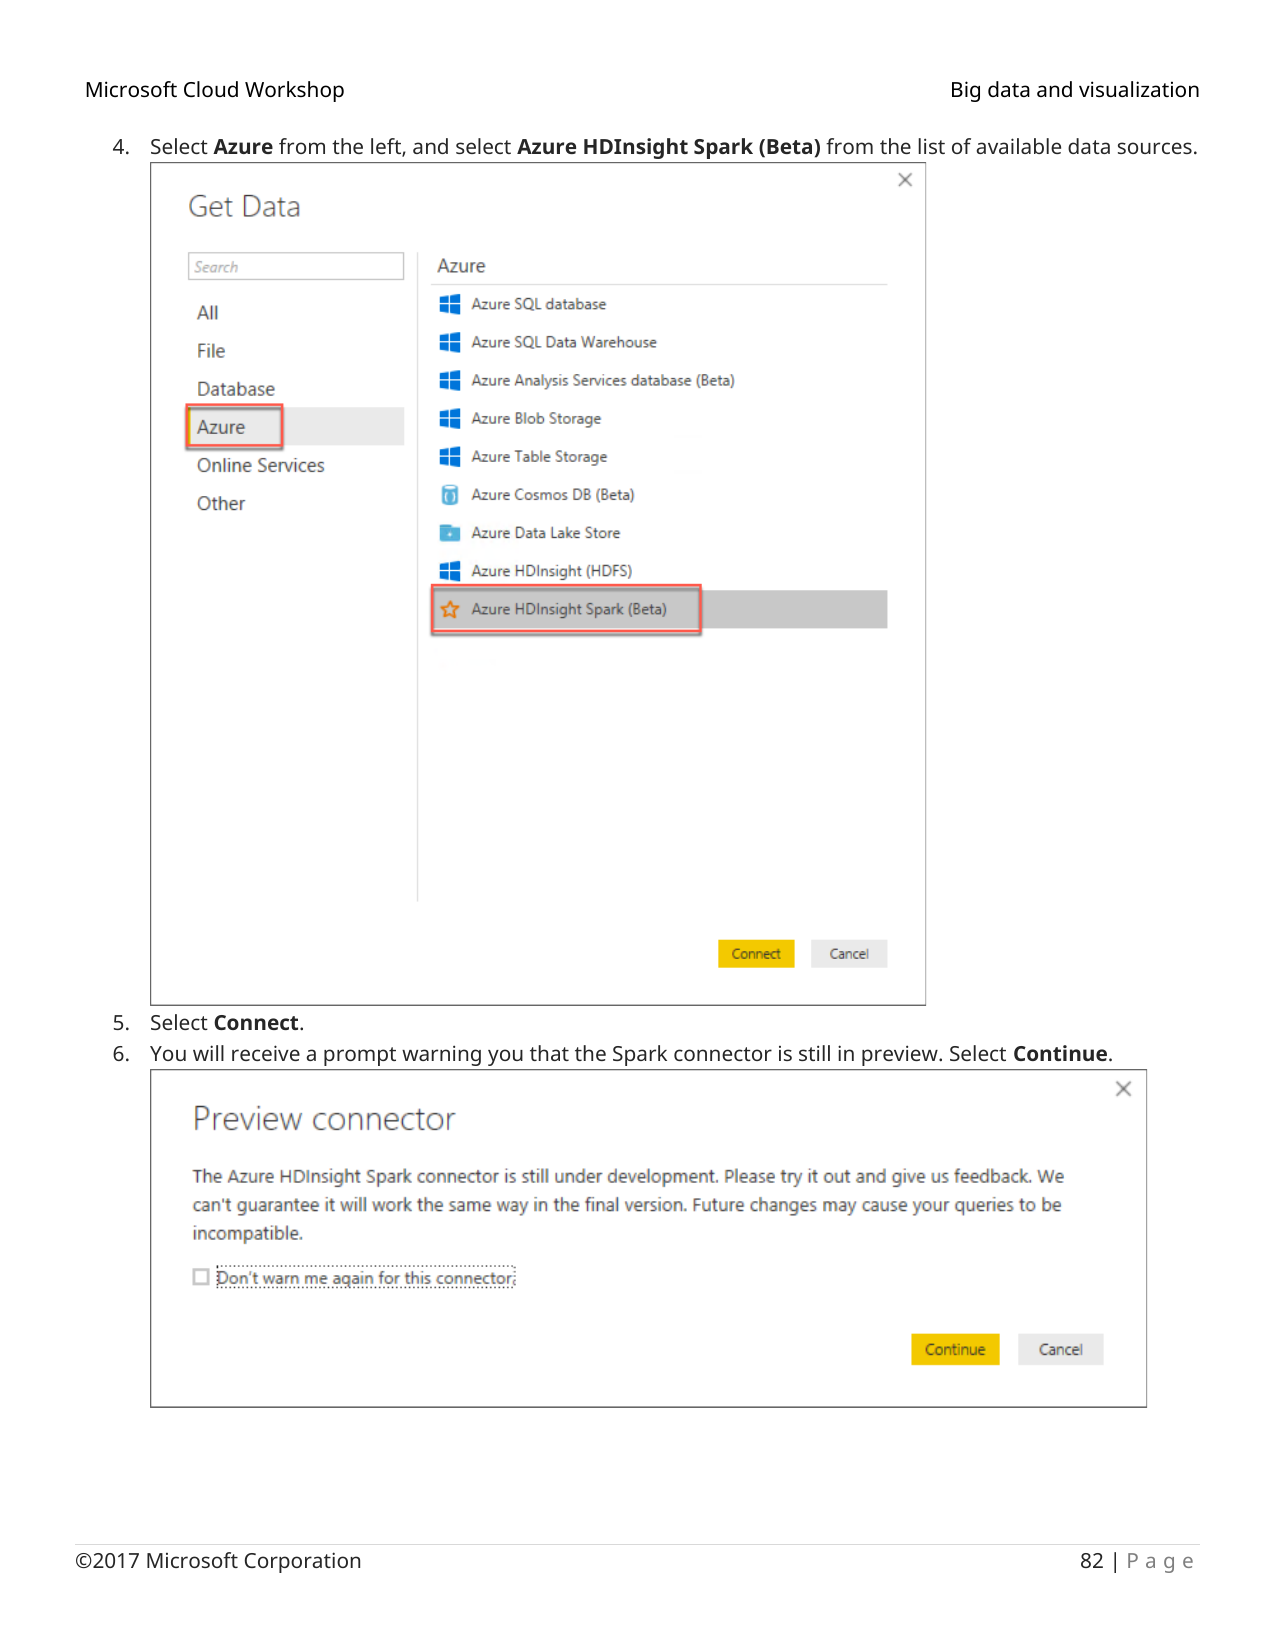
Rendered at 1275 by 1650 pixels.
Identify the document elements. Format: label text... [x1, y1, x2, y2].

picture [150, 162, 927, 1006]
list Select Connect. [112, 1008, 1200, 1037]
picture [150, 1069, 1148, 1408]
